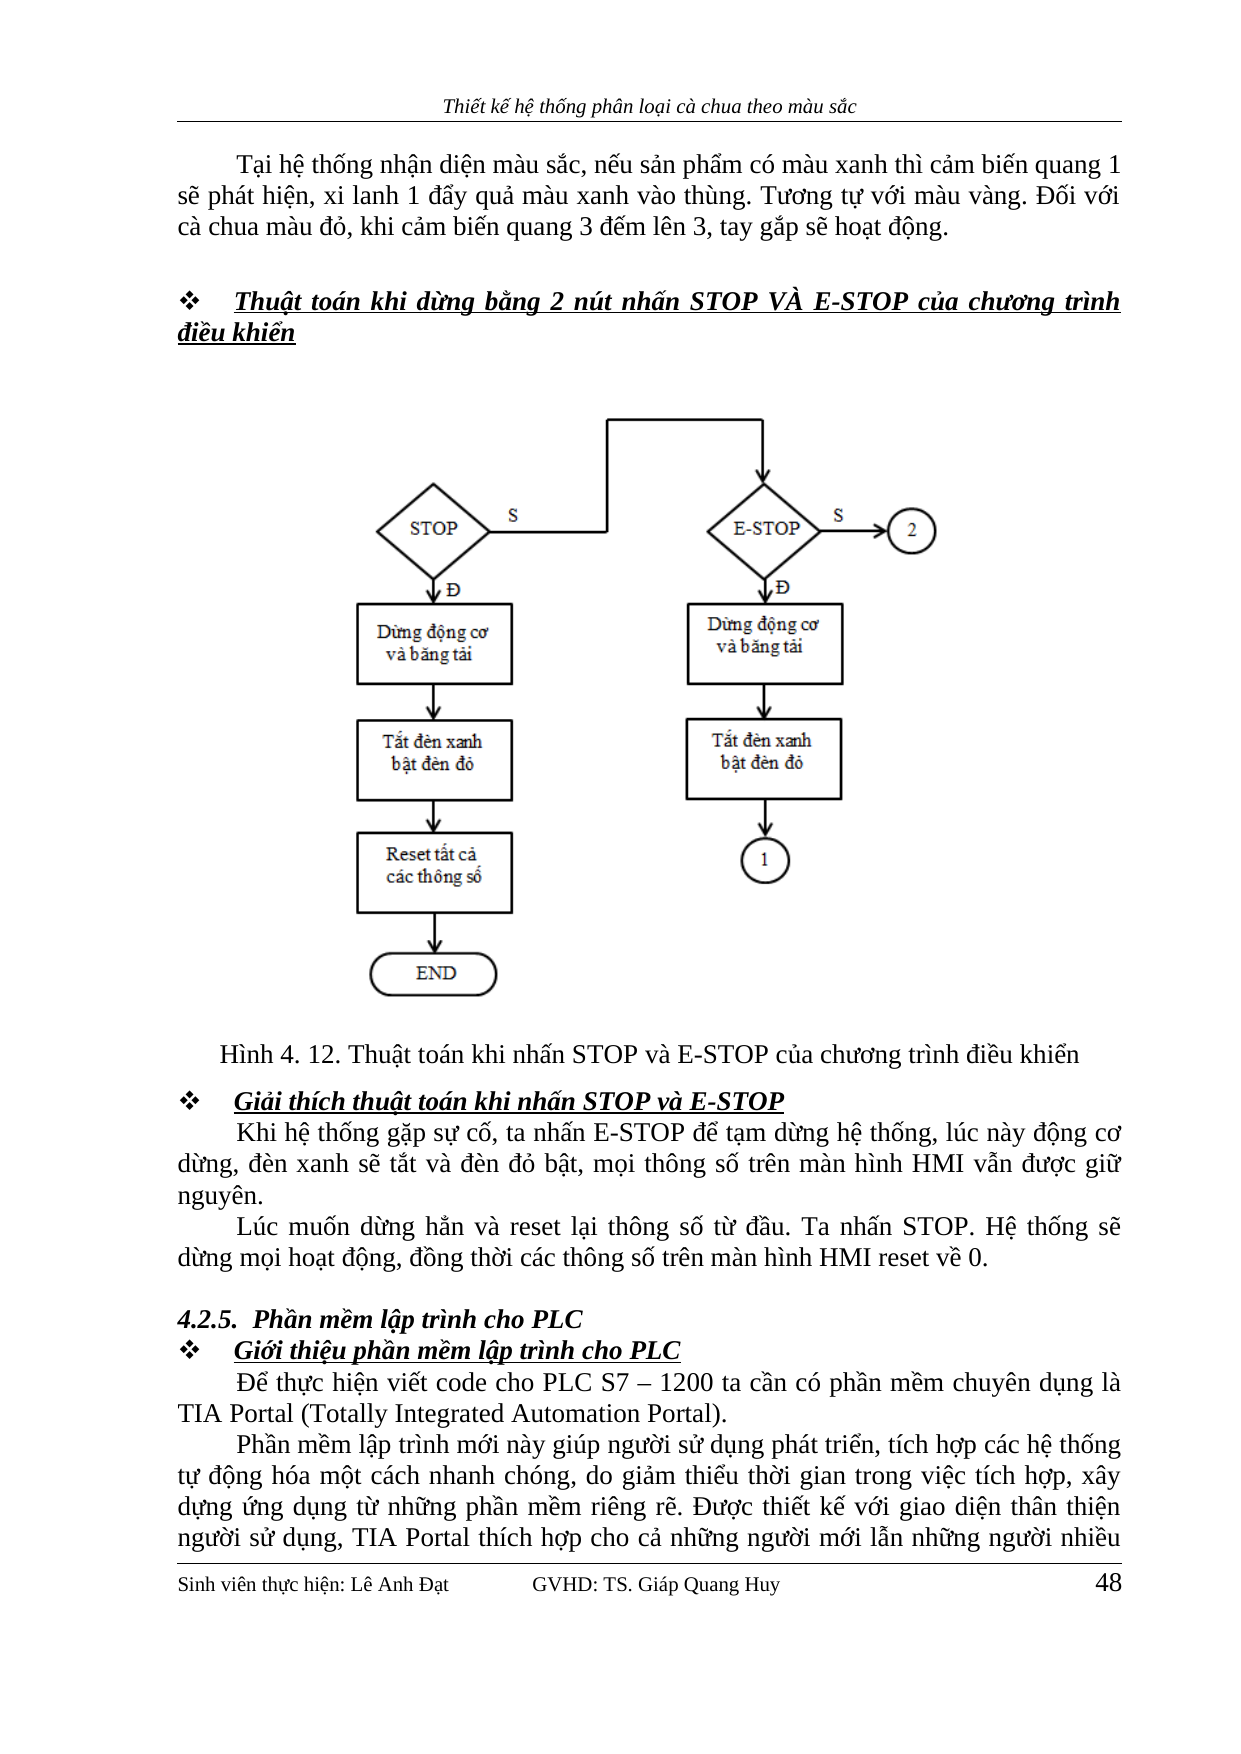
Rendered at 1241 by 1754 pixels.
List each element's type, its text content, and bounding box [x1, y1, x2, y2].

text Thuật toán khi dừng bằng 2 nút nhấn STOP VÀ E-STOP của chương trình điều khiển [177, 285, 1122, 347]
text Tại hệ thống nhận diện màu sắc, nếu sản phẩm có màu xanh thì cảm biến quang 1 sẽ phát hiện, xi lanh 1 đẩy quả màu xanh vào thùng. Tương tự với màu vàng. Đối với cà chua màu đỏ, khi cảm biến quang 3 đếm lên 3, tay gắp sẽ hoạt động. [177, 148, 1122, 241]
text Giải thích thuật toán khi nhấn STOP và E-STOP [177, 1085, 1122, 1116]
list Phần mềm lập trình cho PLC [177, 1303, 1122, 1334]
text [177, 1428, 1122, 1553]
picture [330, 390, 969, 1027]
text Giới thiệu phần mềm lập trình cho PLC [177, 1334, 1122, 1366]
text Lúc muốn dừng hẳn và reset lại thông số từ đầu. Ta nhấn STOP. Hệ thống sẽ dừng mọi hoạt động, đồng thời các thông số trên màn hình HMI reset về 0. [177, 1210, 1122, 1272]
text Khi hệ thống gặp sự cố, ta nhấn E-STOP để tạm dừng hệ thống, lúc này động cơ dừng, đèn xanh sẽ tắt và đèn đỏ bật, mọi thông số trên màn hình HMI vẫn được giữ nguyên. [177, 1116, 1122, 1210]
text Để thực hiện viết code cho PLC S7 – 1200 ta cần có phần mềm chuyên dụng là TIA Portal (Totally Integrated Automation Portal). [177, 1366, 1122, 1428]
